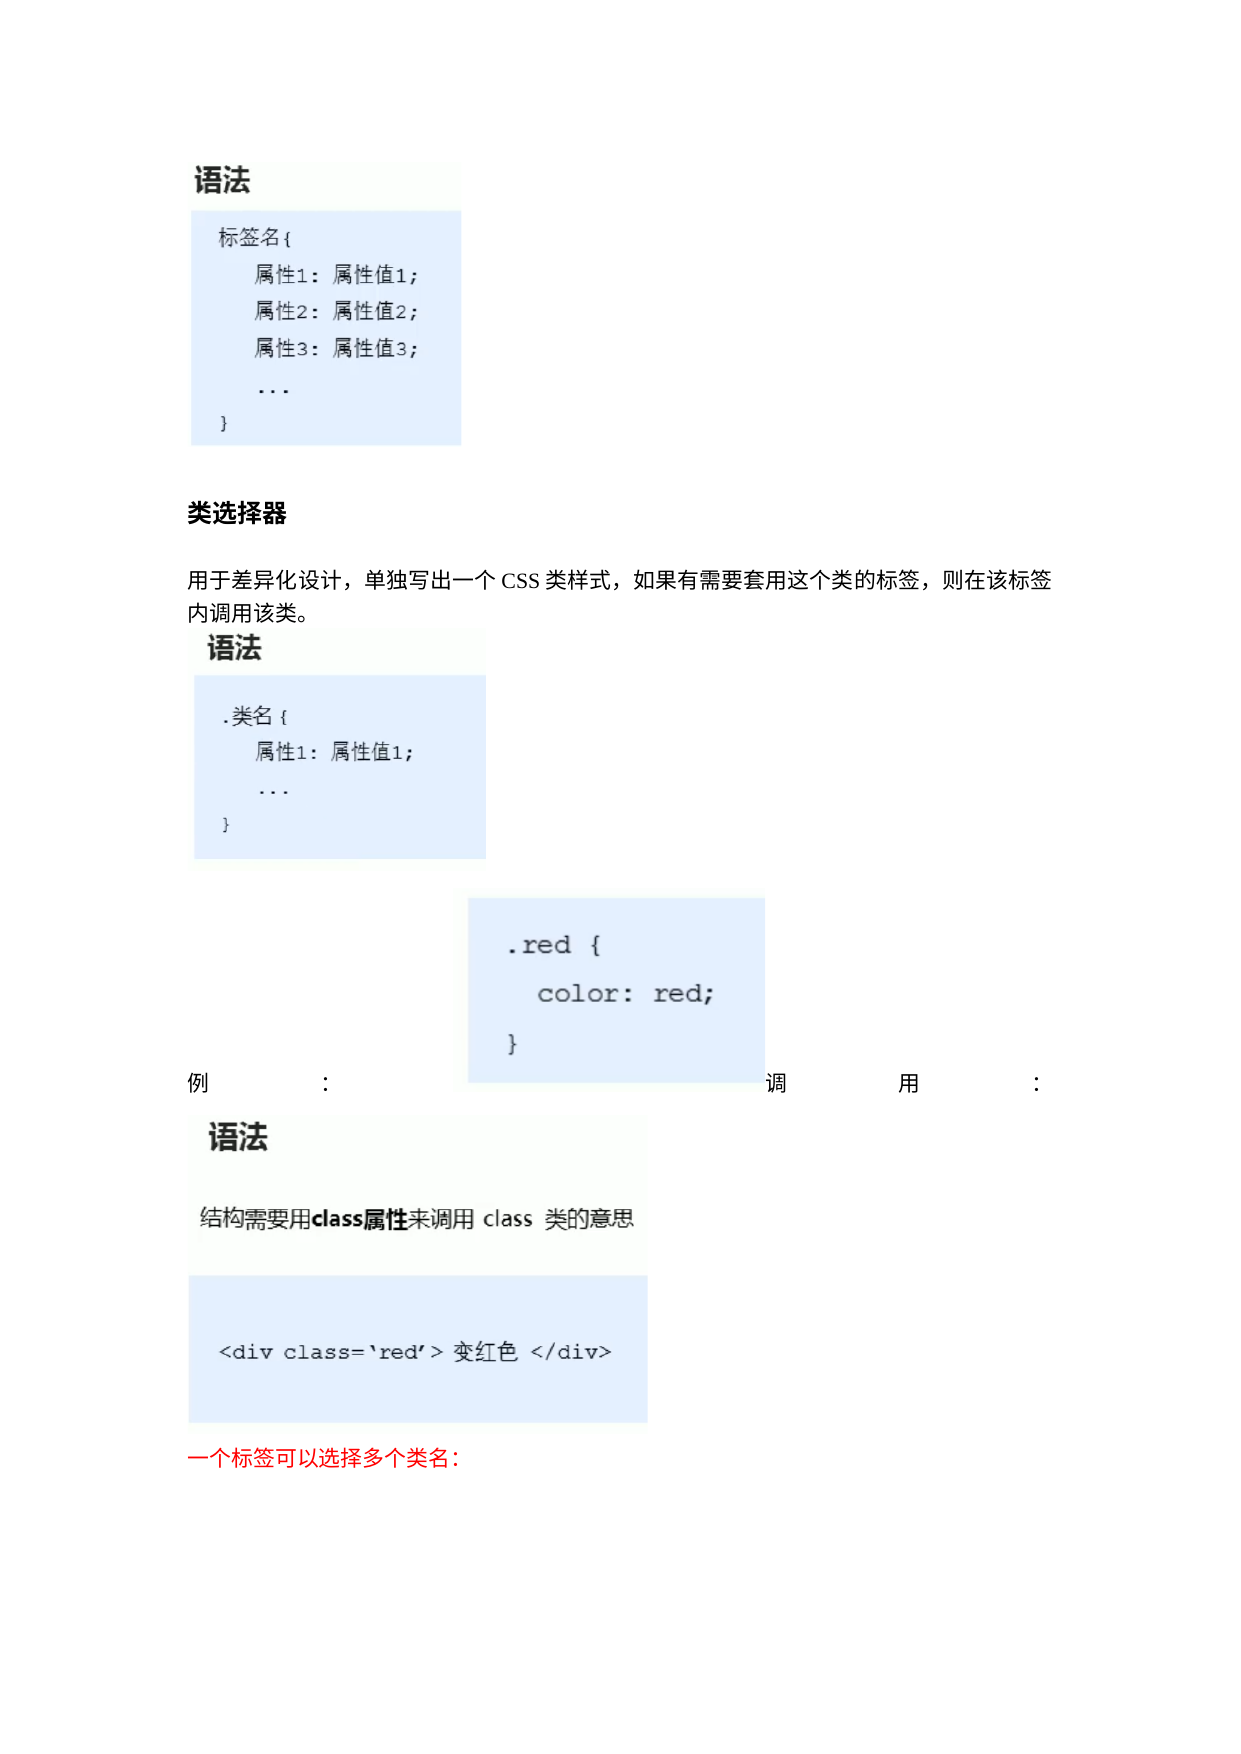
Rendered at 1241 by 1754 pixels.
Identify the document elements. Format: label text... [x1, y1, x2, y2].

text 用于差异化设计，单独写出一个CSS类样式，如果有需要套用这个类的标签，则在该标签内调用该类。 [187, 563, 1053, 628]
subtitle 类选择器 [187, 479, 1053, 544]
picture [187, 1115, 648, 1434]
picture [187, 628, 486, 871]
picture [187, 162, 462, 447]
text 一个标签可以选择多个类名： [187, 1441, 1053, 1473]
picture [453, 888, 766, 1092]
